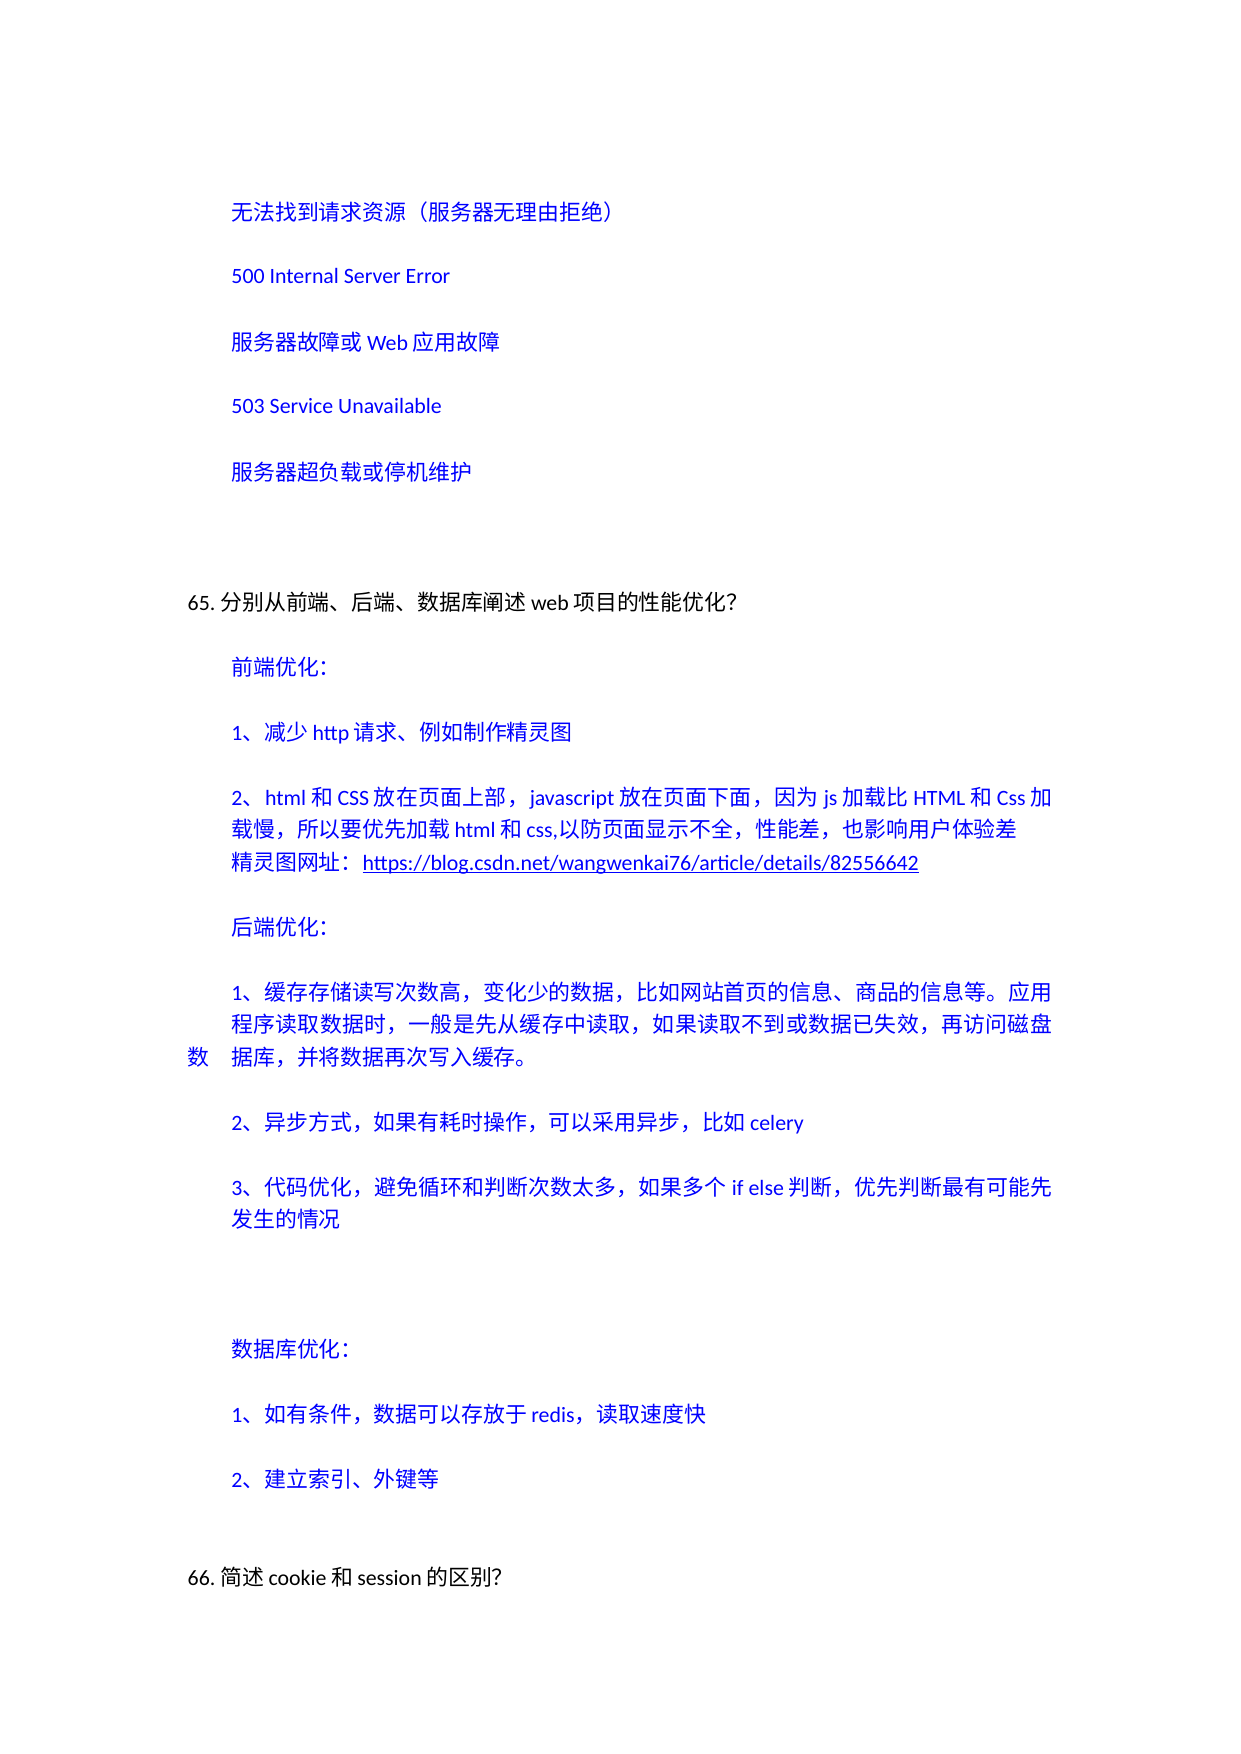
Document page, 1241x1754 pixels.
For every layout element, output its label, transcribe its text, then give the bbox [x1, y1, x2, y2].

list 服务器超负载或停机维护 [187, 454, 1053, 487]
list 数据库优化： [187, 1332, 1053, 1364]
list 精灵图网址：https://blog.csdn.net/wangwenkai76/article/details/82556642 [187, 844, 1053, 877]
list 2、异步方式，如果有耗时操作，可以采用异步，比如celery [187, 1104, 1053, 1137]
list 1、减少http请求、例如制作精灵图 [187, 714, 1053, 747]
list 后端优化： [187, 909, 1053, 942]
list 3、代码优化，避免循环和判断次数太多，如果多个if else判断，优先判断最有可能先 发生的情况 [187, 1169, 1053, 1234]
list 500 Internal Server Error [187, 259, 1053, 292]
list 2、建立索引、外键等 [187, 1462, 1053, 1494]
list 503 Service Unavailable [187, 389, 1053, 422]
list 服务器故障或Web应用故障 [187, 324, 1053, 357]
list 简述cookie和session的区别？ [187, 1559, 1053, 1592]
list 分别从前端、后端、数据库阐述web项目的性能优化？ [187, 584, 1053, 617]
list 2、html和CSS放在页面上部，javascript放在页面下面，因为js加载比HTML和Css加 载慢，所以要优先加载html和css,以防页面显示不全，性能差，也影响用户体验差 [187, 779, 1053, 844]
list 前端优化： [187, 649, 1053, 682]
list 1、如有条件，数据可以存放于redis，读取速度快 [187, 1397, 1053, 1429]
list 1、缓存存储读写次数高，变化少的数据，比如网站首页的信息、商品的信息等。应用 程序读取数据时，一般是先从缓存中读取，如果读取不到或数据已失效，再访问磁盘数 据库，并将数据再次写入缓存。 [187, 974, 1053, 1072]
list 无法找到请求资源（服务器无理由拒绝） [187, 194, 1053, 227]
